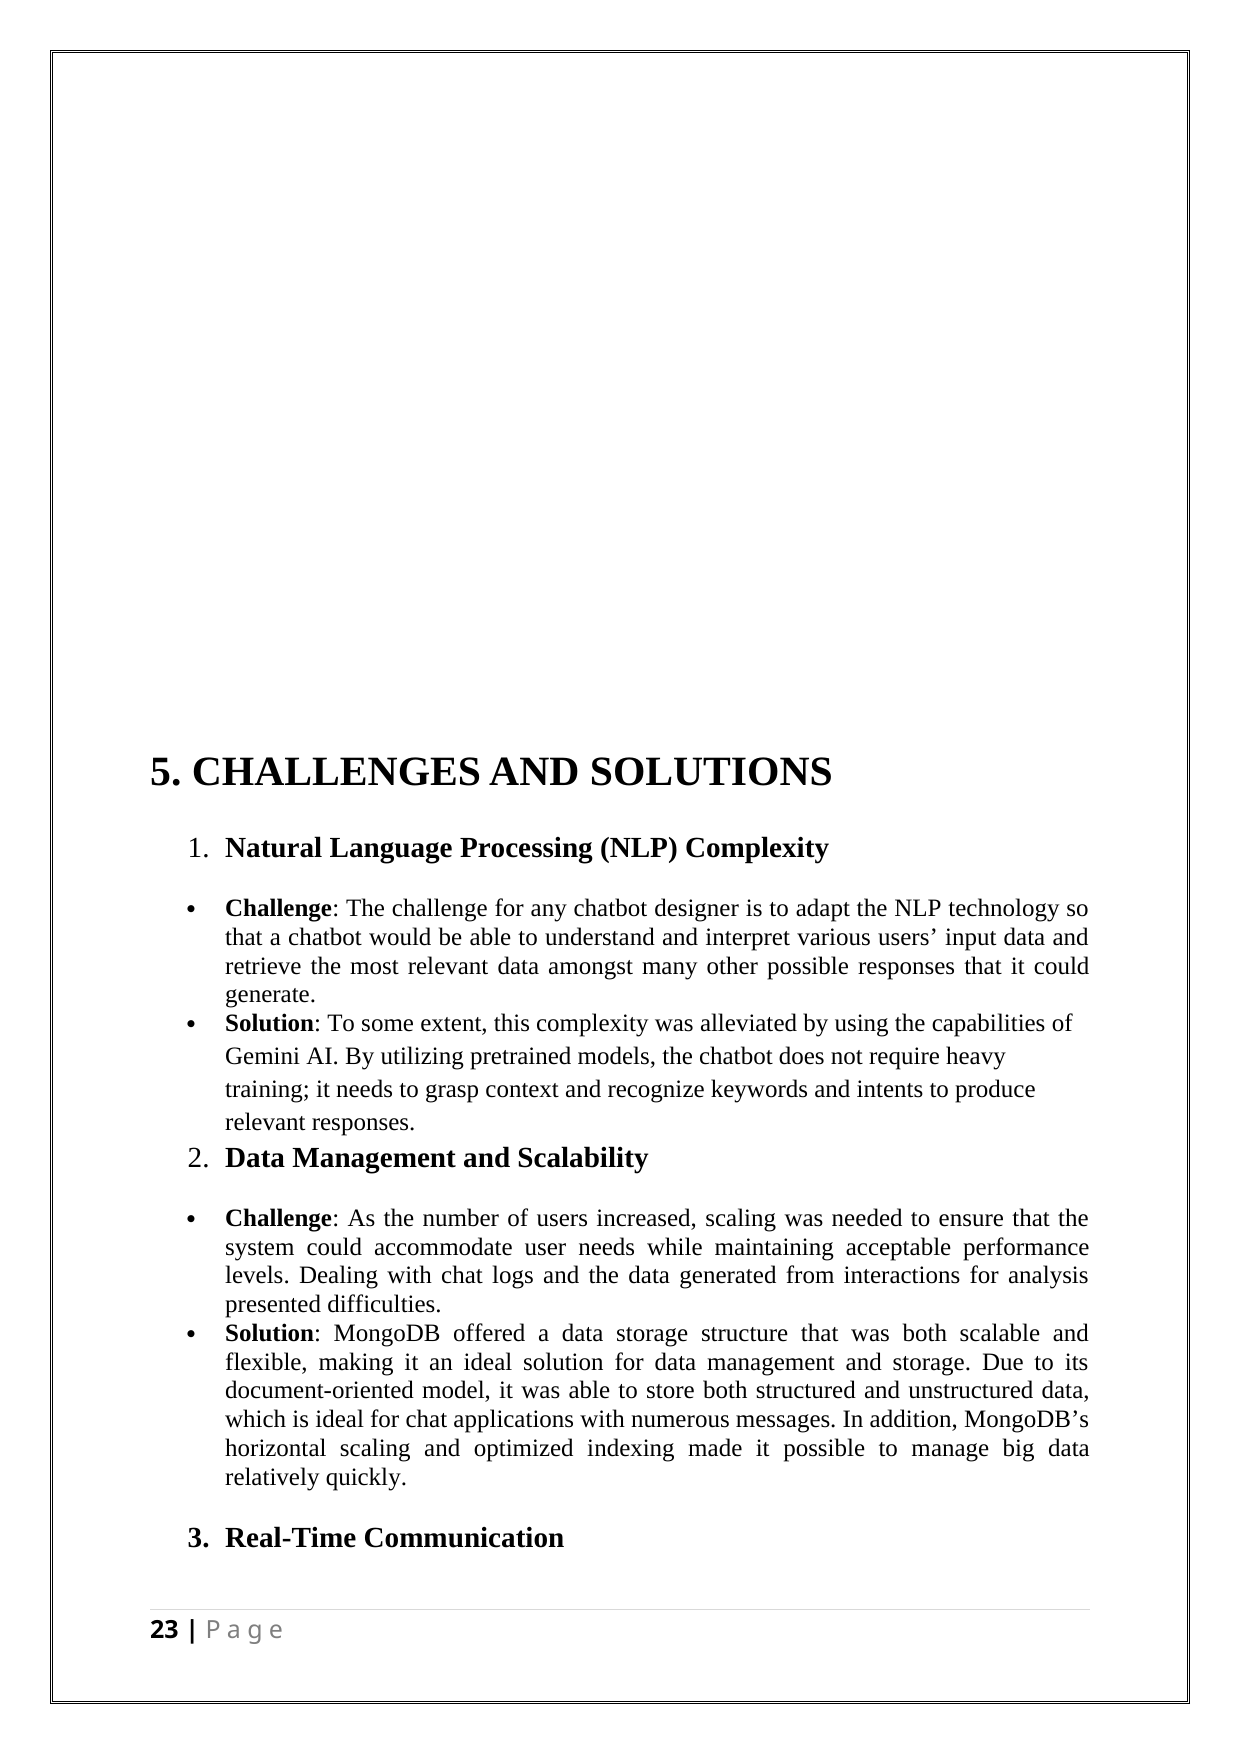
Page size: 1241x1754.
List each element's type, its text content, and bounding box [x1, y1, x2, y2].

list Real-Time Communication [187, 1520, 1090, 1553]
list Challenge: The challenge for any chatbot designer is to adapt the NLP technology so that a chatbot would be able to understand and interpret various users’ input data and retrieve the most relevant data amongst many other possible responses that it could generate. [187, 893, 1090, 1008]
list Natural Language Processing (NLP) Complexity [187, 831, 1090, 864]
list Data Management and Scalability [187, 1140, 1090, 1174]
text 5. CHALLENGES AND SOLUTIONS [150, 746, 1090, 794]
list Solution: MongoDB offered a data storage structure that was both scalable and flexible, making it an ideal solution for data management and storage. Due to its document-oriented model, it was able to store both structured and unstructured data, which is ideal for chat applications with numerous messages. In addition, MongoDB’s horizontal scaling and optimized indexing made it possible to manage big data relatively quickly. [187, 1318, 1090, 1491]
list Solution: To some extent, this complexity was alleviated by using the capabilities of Gemini AI. By utilizing pretrained models, the chatbot does not require heavy training; it needs to grasp context and recognize keywords and intents to produce relevant responses. [187, 1008, 1090, 1136]
list Challenge: As the number of users increased, scaling was needed to ensure that the system could accommodate user needs while maintaining acceptable performance levels. Dealing with chat logs and the data generated from interactions for analysis presented difficulties. [187, 1203, 1090, 1318]
